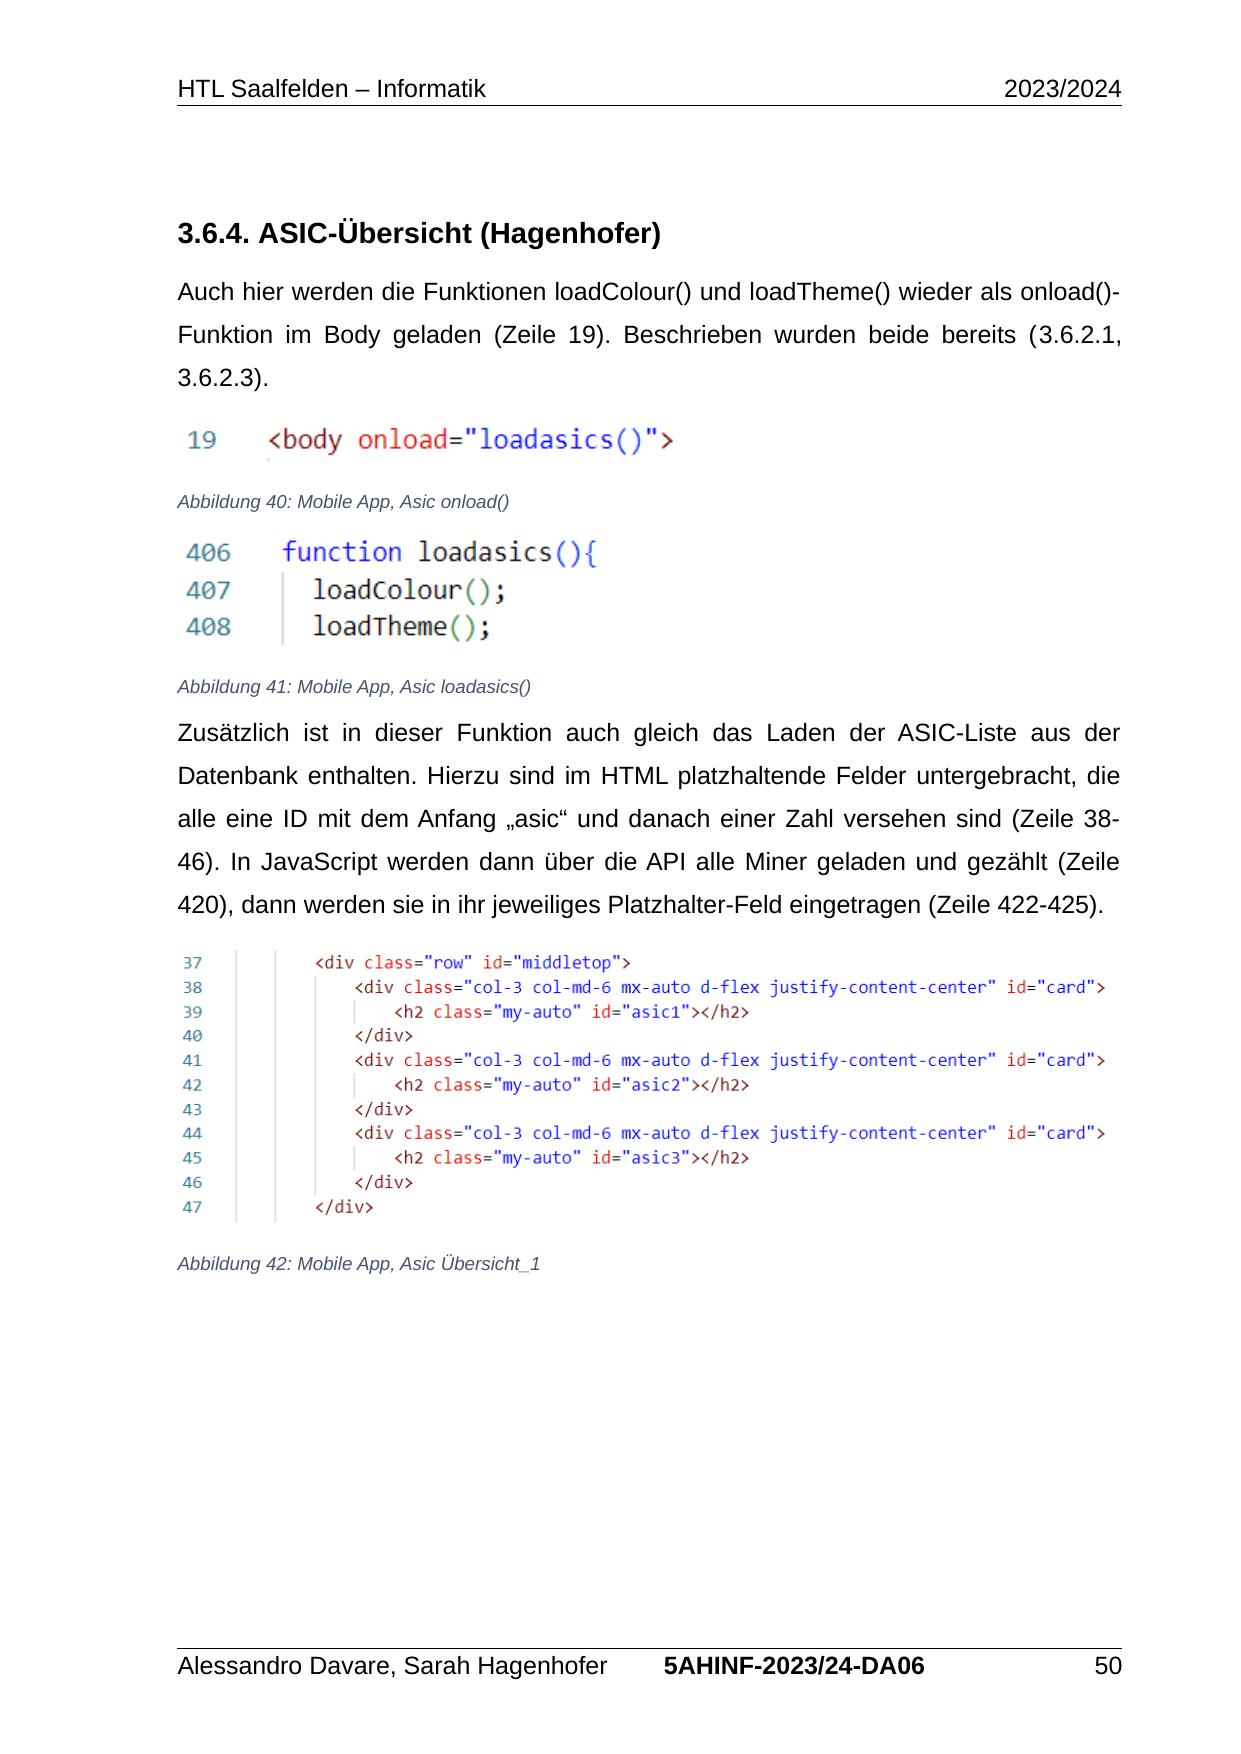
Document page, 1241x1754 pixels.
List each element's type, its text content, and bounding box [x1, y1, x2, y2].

text Abbildung 40: Mobile App, Asic onload() [177, 491, 1122, 513]
picture [177, 533, 617, 645]
text Abbildung 41: Mobile App, Asic loadasics() [177, 676, 1122, 697]
picture [177, 422, 701, 461]
text Zusätzlich ist in dieser Funktion auch gleich das Laden der ASIC-Liste aus der Datenbank enthalten. Hierzu sind im HTML platzhaltende Felder untergebracht, die alle eine ID mit dem Anfang „asic“ und danach einer Zahl versehen sind (Zeile 38-46). In JavaScript werden dann über die API alle Miner geladen und gezählt (Zeile 420), dann werden sie in ihr jeweiliges Platzhalter-Feld eingetragen (Zeile 422-425). [177, 718, 1122, 919]
text Auch hier werden die Funktionen loadColour() und loadTheme() wieder als onload()-Funktion im Body geladen (Zeile 19). Beschrieben wurden beide bereits (3.6.2.1, 3.6.2.3). [177, 277, 1122, 392]
text Abbildung 42: Mobile App, Asic Übersicht_1 [177, 1253, 1122, 1275]
subtitle ASIC-Übersicht (Hagenhofer) [177, 216, 1122, 249]
picture [177, 950, 1123, 1222]
